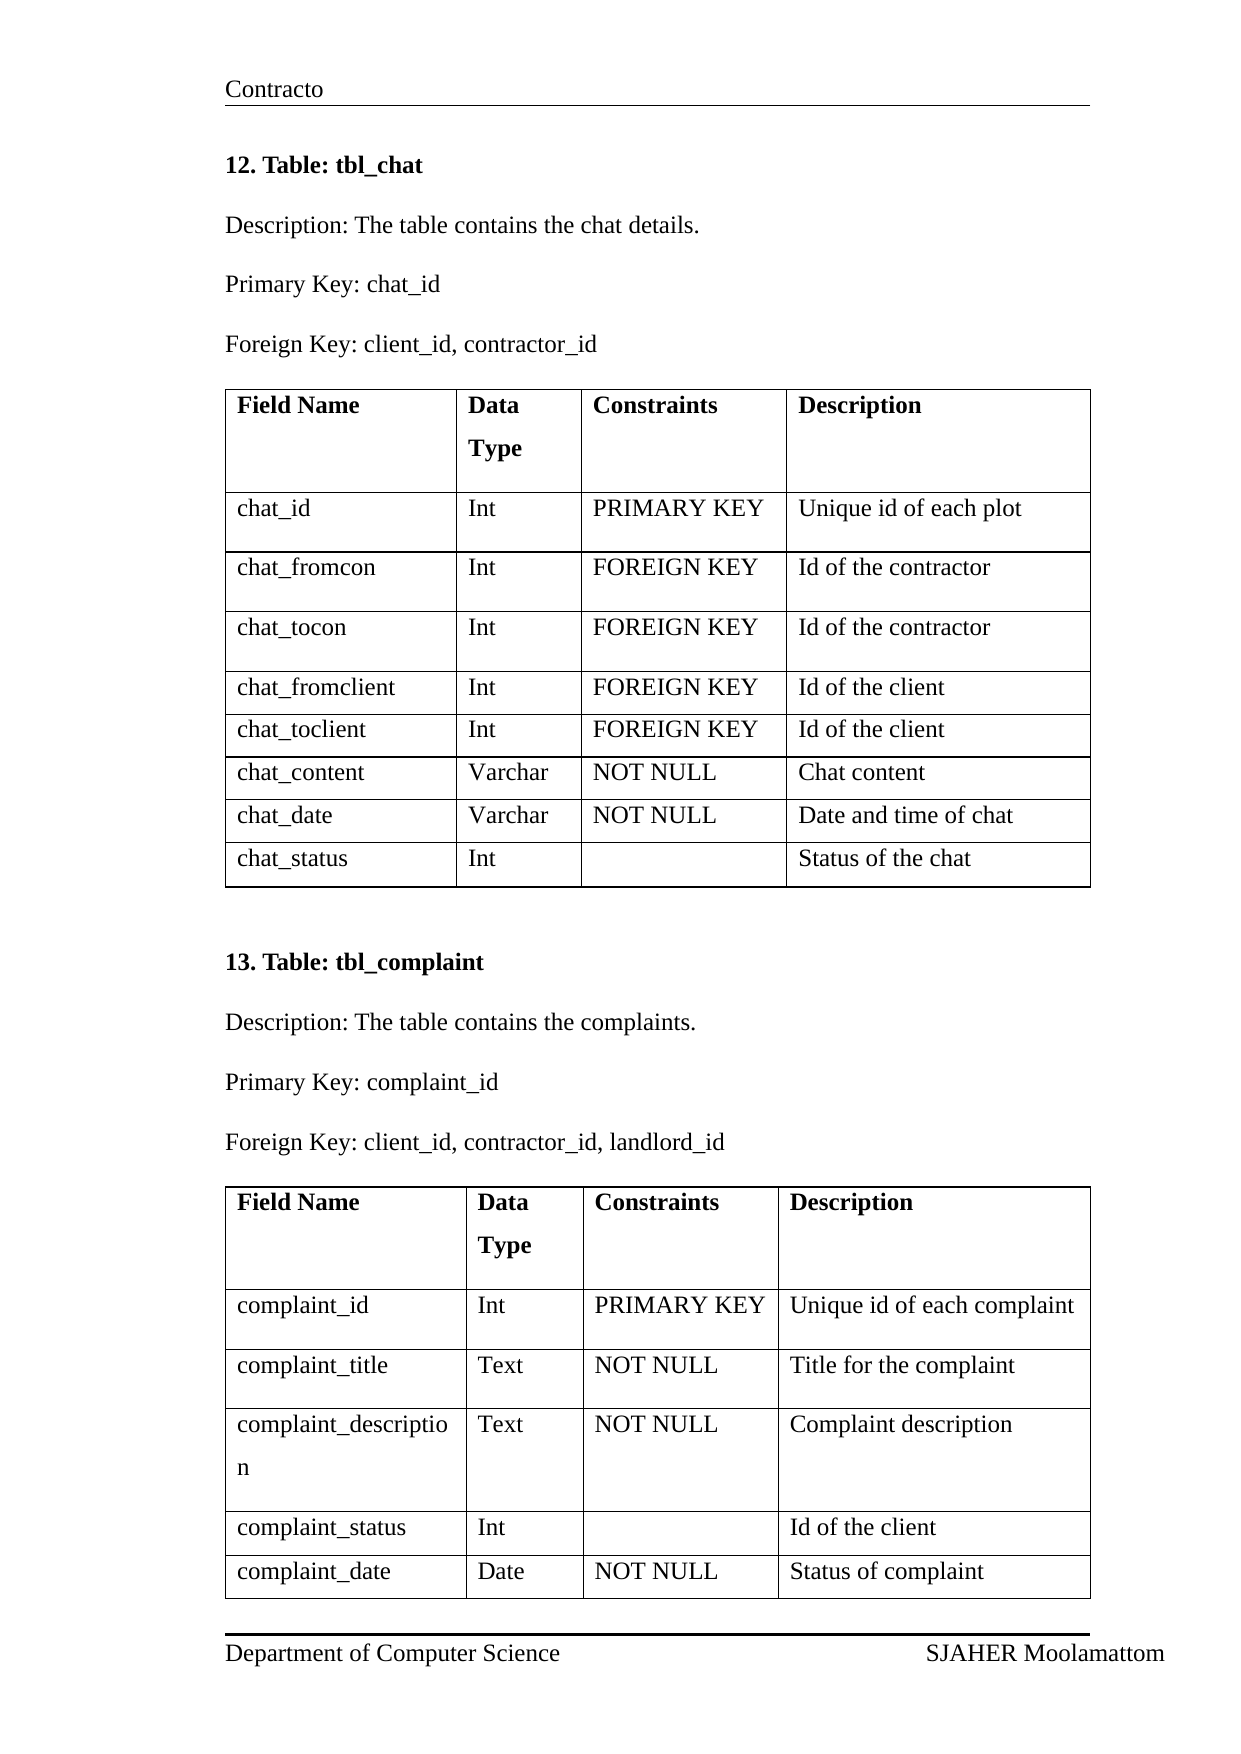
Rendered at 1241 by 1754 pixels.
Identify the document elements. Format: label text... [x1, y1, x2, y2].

table_cell Status of the chat [787, 843, 1090, 886]
text Foreign Key: client_id, contractor_id, landlord_id [225, 1127, 1090, 1155]
table_cell FOREIGN KEY [582, 553, 786, 611]
text Foreign Key: client_id, contractor_id [225, 329, 1090, 358]
table_header Description [779, 1188, 1090, 1289]
table_cell Date and time of chat [787, 800, 1090, 842]
table_cell [584, 1512, 778, 1555]
table_cell Unique id of each plot [787, 493, 1090, 551]
table_header Field Name [226, 390, 456, 492]
table_cell Int [457, 612, 581, 671]
table_cell Int [457, 672, 581, 713]
table_cell chat_fromcon [226, 553, 456, 611]
table_cell FOREIGN KEY [582, 672, 786, 713]
table_cell Int [457, 553, 581, 611]
table_cell chat_toclient [226, 715, 456, 756]
table_cell Date [467, 1556, 583, 1598]
table_cell chat_date [226, 800, 456, 842]
table_cell complaint_description [226, 1409, 466, 1511]
table_cell Text [467, 1409, 583, 1511]
table_cell PRIMARY KEY [582, 493, 786, 551]
table_cell Title for the complaint [779, 1350, 1090, 1408]
text 13. Table: tbl_complaint [225, 947, 1090, 976]
table_cell NOT NULL [584, 1556, 778, 1598]
table_header Data Type [467, 1188, 583, 1289]
table_cell Id of the contractor [787, 612, 1090, 671]
table_cell NOT NULL [582, 758, 786, 799]
table_header Constraints [584, 1188, 778, 1289]
table_cell Int [457, 843, 581, 886]
table_cell Text [467, 1350, 583, 1408]
table_cell chat_tocon [226, 612, 456, 671]
table_cell Int [467, 1290, 583, 1349]
table_cell Unique id of each complaint [779, 1290, 1090, 1349]
table_header Description [787, 390, 1090, 492]
table_cell Int [457, 493, 581, 551]
table_cell Id of the client [787, 672, 1090, 713]
table_cell NOT NULL [584, 1350, 778, 1408]
table_header Constraints [582, 390, 786, 492]
table_cell complaint_date [226, 1556, 466, 1598]
table_cell complaint_id [226, 1290, 466, 1349]
table_cell Id of the client [787, 715, 1090, 756]
table_cell Id of the client [779, 1512, 1090, 1555]
table_cell Int [457, 715, 581, 756]
table_cell NOT NULL [584, 1409, 778, 1511]
table_cell chat_status [226, 843, 456, 886]
table_cell Int [467, 1512, 583, 1555]
text Description: The table contains the chat details. [225, 210, 1090, 238]
table_cell FOREIGN KEY [582, 715, 786, 756]
text Primary Key: chat_id [225, 269, 1090, 298]
table_cell Chat content [787, 758, 1090, 799]
text 12. Table: tbl_chat [225, 150, 1090, 179]
text Description: The table contains the complaints. [225, 1007, 1090, 1036]
table_cell chat_content [226, 758, 456, 799]
table_cell Varchar [457, 800, 581, 842]
table_cell complaint_title [226, 1350, 466, 1408]
table_cell [582, 843, 786, 886]
text Primary Key: complaint_id [225, 1067, 1090, 1096]
table_cell Status of complaint [779, 1556, 1090, 1598]
table_cell complaint_status [226, 1512, 466, 1555]
table_cell Varchar [457, 758, 581, 799]
table_cell FOREIGN KEY [582, 612, 786, 671]
table_cell PRIMARY KEY [584, 1290, 778, 1349]
table_cell Complaint description [779, 1409, 1090, 1511]
table_cell Id of the contractor [787, 553, 1090, 611]
table_header Field Name [226, 1188, 466, 1289]
table_cell chat_fromclient [226, 672, 456, 713]
table_header Data Type [457, 390, 581, 492]
table_cell chat_id [226, 493, 456, 551]
table_cell NOT NULL [582, 800, 786, 842]
